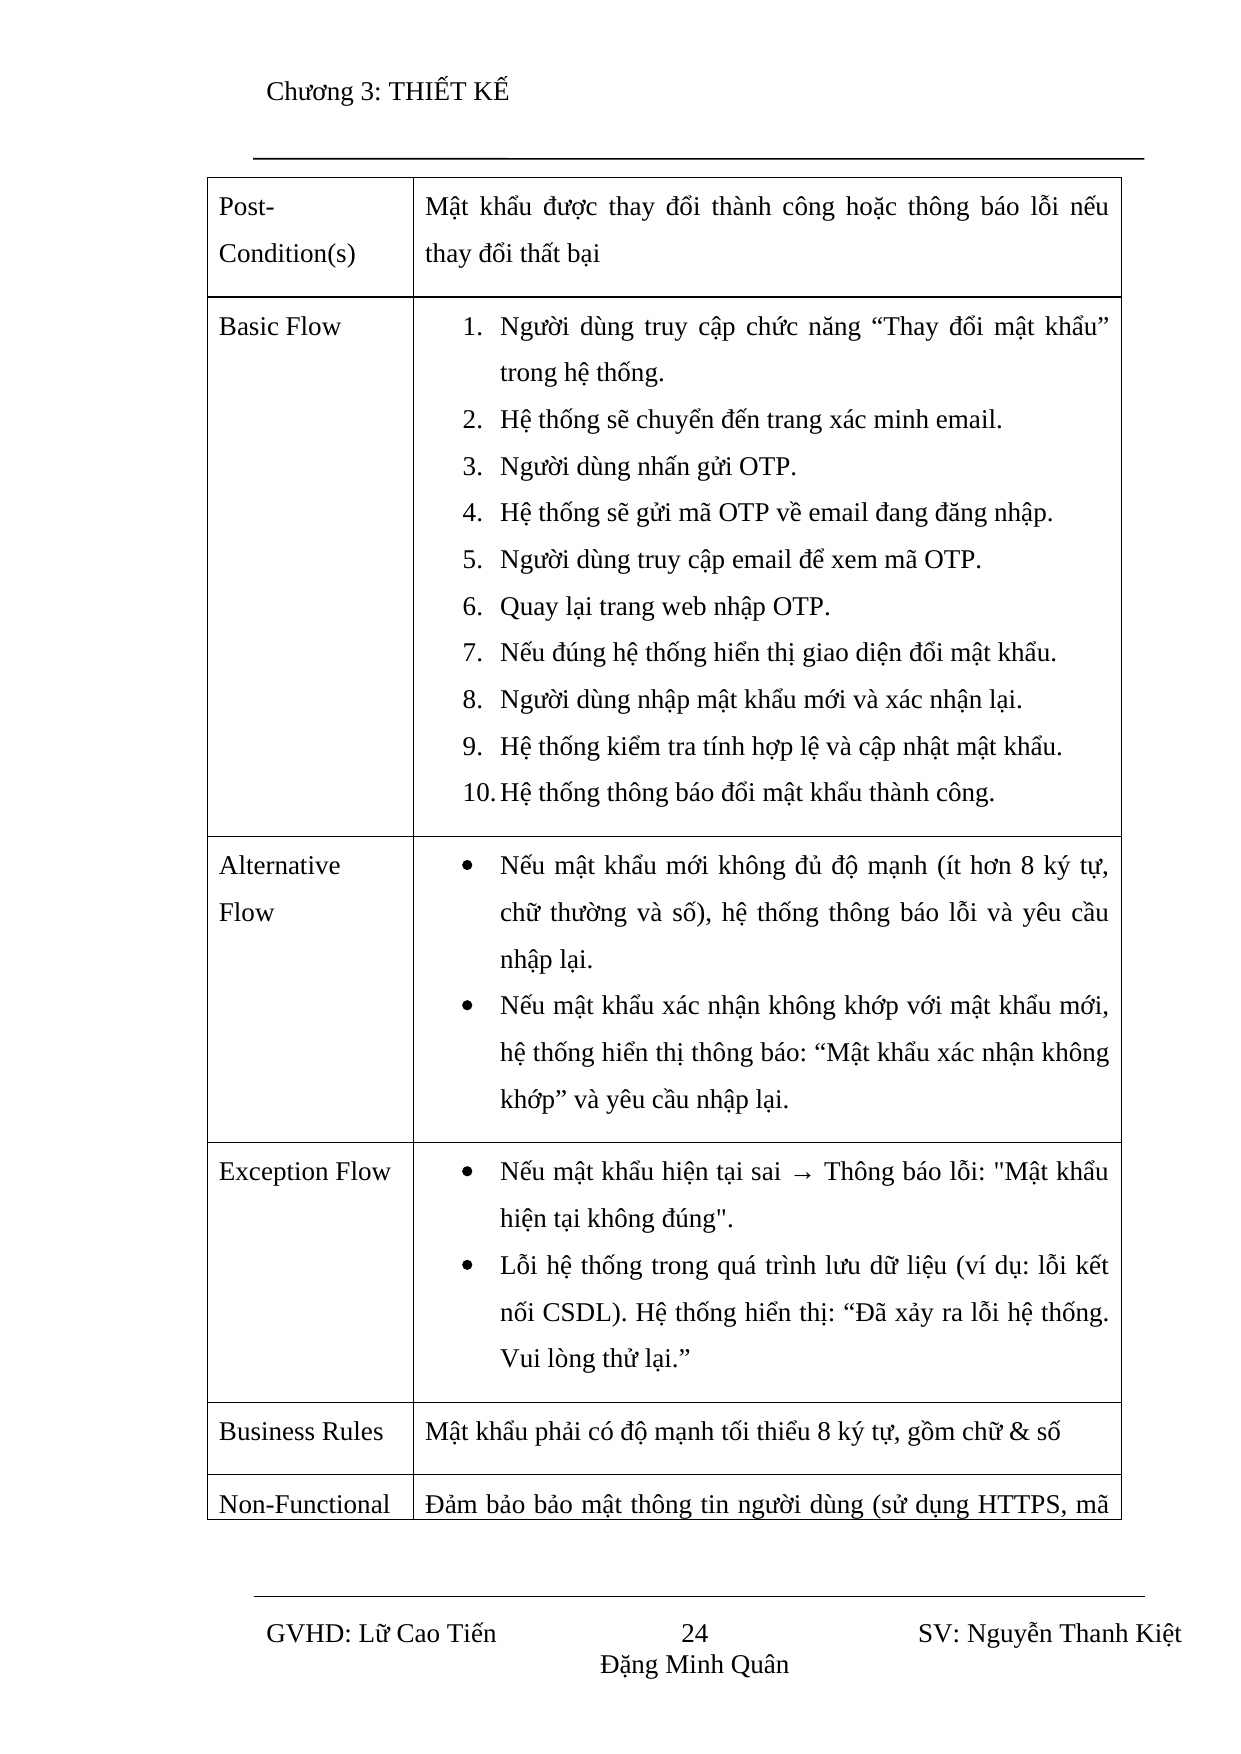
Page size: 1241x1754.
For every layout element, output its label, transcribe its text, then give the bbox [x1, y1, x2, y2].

table_cell Post-Condition(s) [208, 178, 413, 296]
table_cell Nếu mật khẩu hiện tại sai → Thông báo lỗi: "Mật khẩu hiện tại không đúng". Lỗi hệ thống trong quá trình lưu dữ liệu (ví dụ: lỗi kết nối CSDL). Hệ thống hiển thị: “Đã xảy ra lỗi hệ thống. Vui lòng thử lại.” [414, 1143, 1121, 1402]
table_cell Basic Flow [208, 298, 413, 836]
table_cell Mật khẩu được thay đổi thành công hoặc thông báo lỗi nếu thay đổi thất bại [414, 178, 1121, 296]
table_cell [208, 1475, 413, 1519]
table_cell Nếu mật khẩu mới không đủ độ mạnh (ít hơn 8 ký tự, chữ thường và số), hệ thống thông báo lỗi và yêu cầu nhập lại. Nếu mật khẩu xác nhận không khớp với mật khẩu mới, hệ thống hiển thị thông báo: “Mật khẩu xác nhận không khớp” và yêu cầu nhập lại. [414, 837, 1121, 1142]
table_cell Alternative Flow [208, 837, 413, 1142]
table_cell Mật khẩu phải có độ mạnh tối thiểu 8 ký tự, gồm chữ & số [414, 1403, 1121, 1474]
table_cell Exception Flow [208, 1143, 413, 1402]
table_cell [414, 1475, 1121, 1519]
table_cell Người dùng truy cập chức năng “Thay đổi mật khẩu” trong hệ thống. Hệ thống sẽ chuyển đến trang xác minh email. Người dùng nhấn gửi OTP. Hệ thống sẽ gửi mã OTP về email đang đăng nhập. Người dùng truy cập email để xem mã OTP. Quay lại trang web nhập OTP. Nếu đúng hệ thống hiển thị giao diện đổi mật khẩu. Người dùng nhập mật khẩu mới và xác nhận lại. Hệ thống kiểm tra tính hợp lệ và cập nhật mật khẩu. Hệ thống thông báo đổi mật khẩu thành công. [414, 298, 1121, 836]
table_cell Business Rules [208, 1403, 413, 1474]
